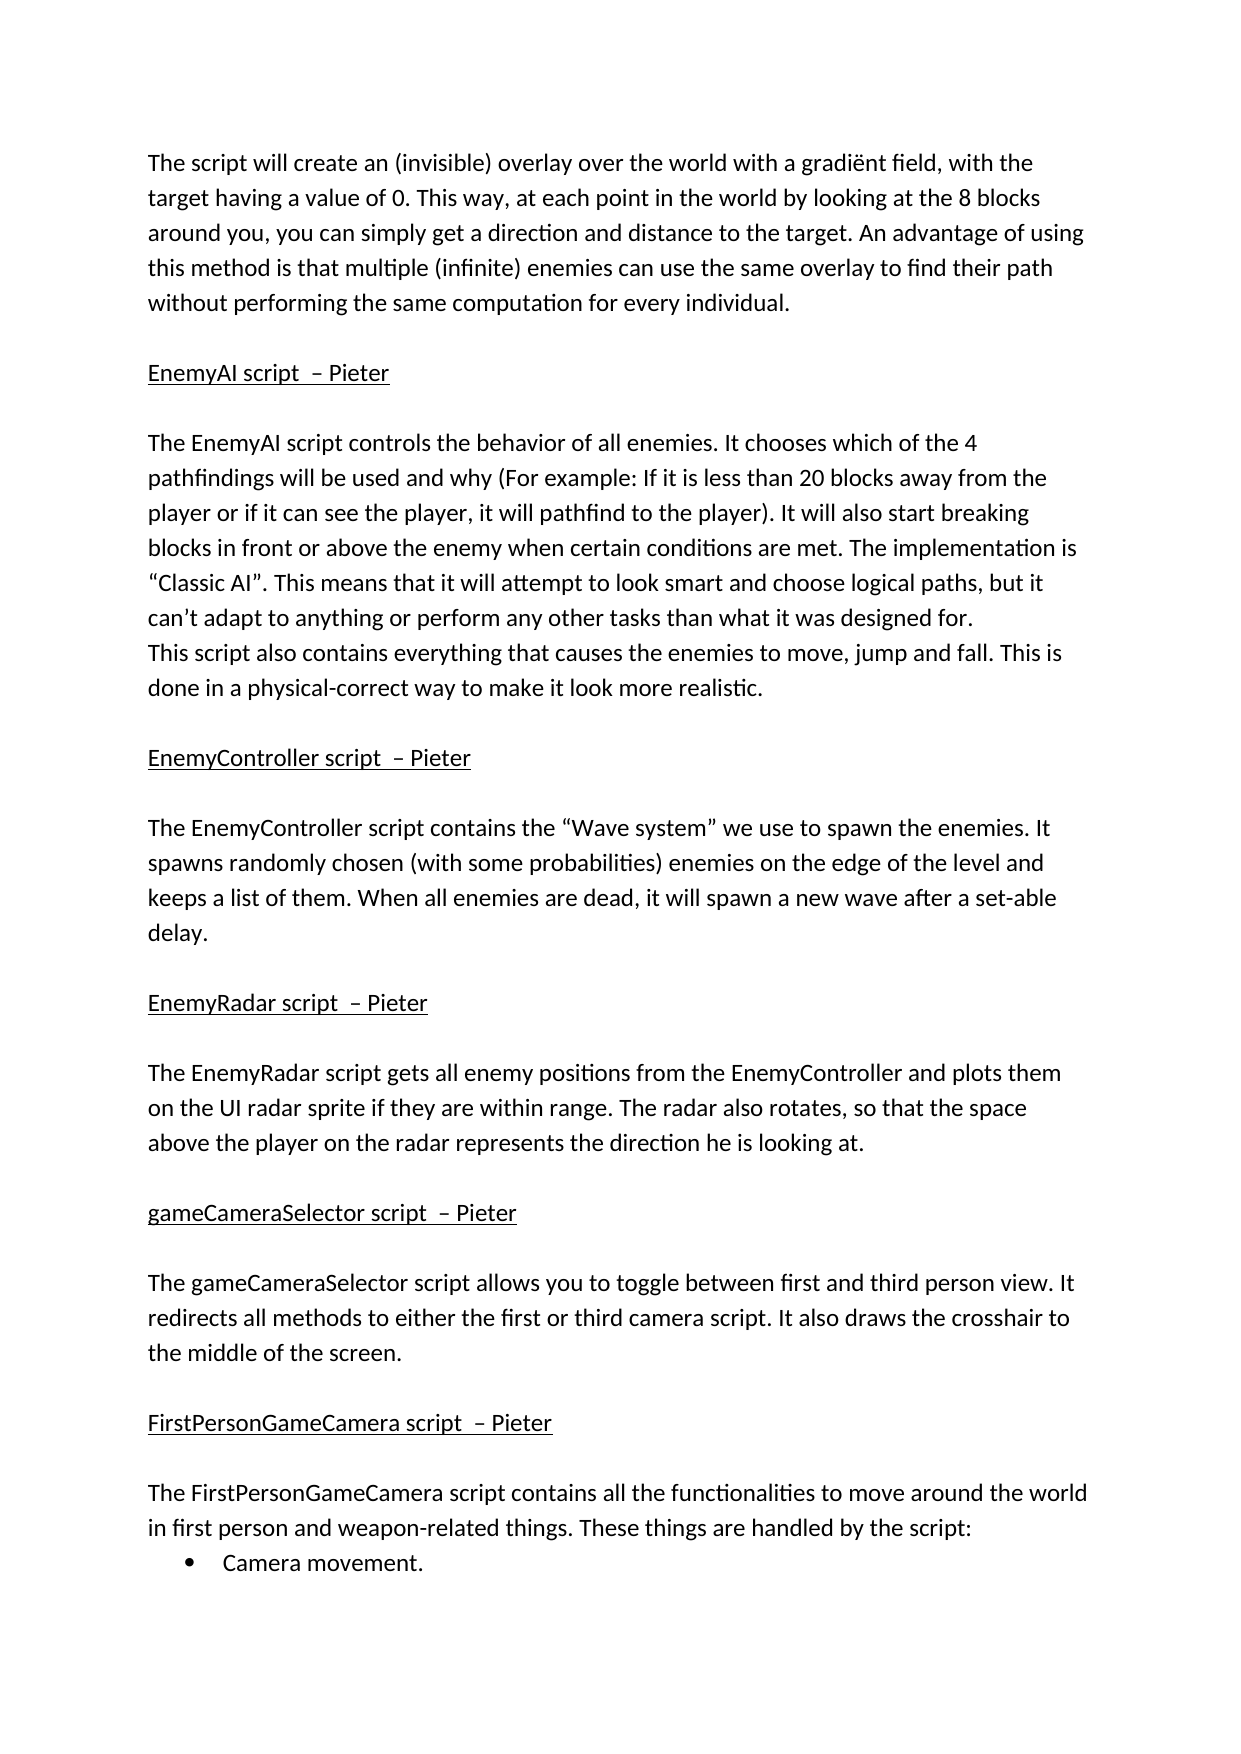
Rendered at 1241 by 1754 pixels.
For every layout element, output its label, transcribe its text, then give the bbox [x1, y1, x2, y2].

text The EnemyRadar script gets all enemy positions from the EnemyController and plots them on the UI radar sprite if they are within range. The radar also rotates, so that the space above the player on the radar represents the direction he is looking at. [148, 1058, 1093, 1158]
text This script also contains everything that causes the enemies to move, jump and fall. This is done in a physical-correct way to make it look more realistic. [148, 638, 1093, 703]
list Camera movement. [185, 1548, 1093, 1578]
text EnemyRadar script – Pieter [148, 988, 1093, 1018]
text The script will create an (invisible) overlay over the world with a gradiënt field, with the target having a value of 0. This way, at each point in the world by looking at the 8 blocks around you, you can simply get a direction and distance to the target. An advantage of using this method is that multiple (infinite) enemies can use the same overlay to find their path without performing the same computation for every individual. [148, 148, 1093, 318]
text The gameCameraSelector script allows you to toggle between first and third person view. It redirects all methods to either the first or third camera script. It also draws the crosshair to the middle of the screen. [148, 1268, 1093, 1368]
text gameCameraSelector script – Pieter [148, 1198, 1093, 1228]
text The FirstPersonGameCamera script contains all the functionalities to move around the world in first person and weapon-related things. These things are handled by the script: [148, 1478, 1093, 1543]
text EnemyAI script – Pieter [148, 358, 1093, 388]
text FirstPersonGameCamera script – Pieter [148, 1408, 1093, 1438]
text EnemyController script – Pieter [148, 743, 1093, 773]
text The EnemyAI script controls the behavior of all enemies. It chooses which of the 4 pathfindings will be used and why (For example: If it is less than 20 blocks away from the player or if it can see the player, it will pathfind to the player). It will also start breaking blocks in front or above the enemy when certain conditions are met. The implementation is “Classic AI”. This means that it will attempt to look smart and choose logical paths, but it can’t adapt to anything or perform any other tasks than what it was designed for. [148, 428, 1093, 633]
text The EnemyController script contains the “Wave system” we use to spawn the enemies. It spawns randomly chosen (with some probabilities) enemies on the edge of the level and keeps a list of them. When all enemies are dead, it will spawn a new wave after a set-able delay. [148, 813, 1093, 948]
